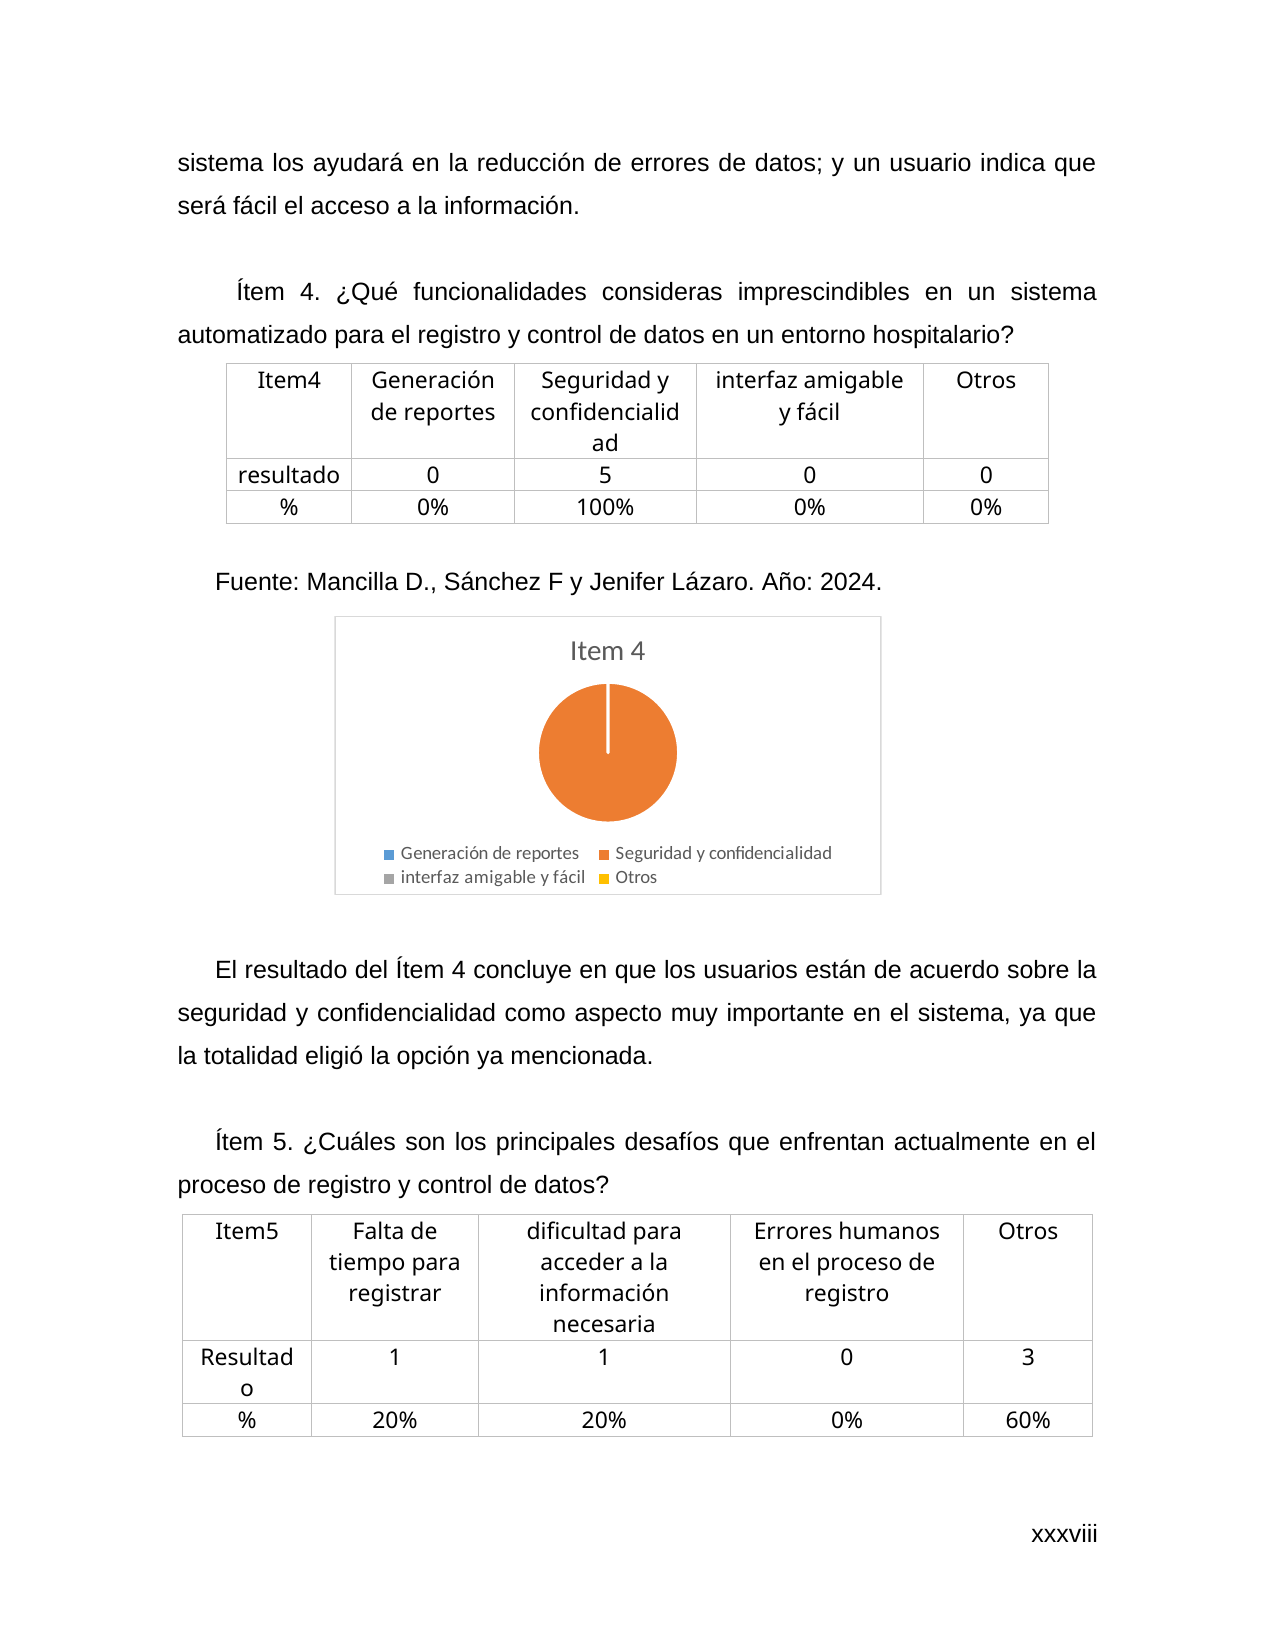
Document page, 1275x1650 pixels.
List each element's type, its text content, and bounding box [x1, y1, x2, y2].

table_cell % [227, 491, 351, 523]
table_header Errores humanos en el proceso de registro [731, 1215, 963, 1340]
table_cell Resultado [183, 1341, 311, 1403]
table_header Otros [924, 364, 1048, 458]
table_header Item4 [227, 364, 351, 458]
table_cell 20% [479, 1404, 730, 1436]
text El resultado del Ítem 4 concluye en que los usuarios están de acuerdo sobre la seguridad y confidencialidad como aspecto muy importante en el sistema, ya que la totalidad eligió la opción ya mencionada. [177, 955, 1098, 1070]
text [177, 148, 1098, 219]
table_header interfaz amigable y fácil [697, 364, 923, 458]
table_cell 20% [312, 1404, 478, 1436]
table_cell 0 [731, 1341, 963, 1403]
table_cell 0% [352, 491, 514, 523]
text Ítem 5. ¿Cuáles son los principales desafíos que enfrentan actualmente en el proceso de registro y control de datos? [177, 1127, 1098, 1199]
text Ítem 4. ¿Qué funcionalidades consideras imprescindibles en un sistema automatizado para el registro y control de datos en un entorno hospitalario? [177, 277, 1098, 349]
table_cell 0% [697, 491, 923, 523]
table_cell 100% [515, 491, 696, 523]
table_header Generación de reportes [352, 364, 514, 458]
table_cell 3 [964, 1341, 1092, 1403]
table_cell resultado [227, 459, 351, 490]
table_header Seguridad y confidencialidad [515, 364, 696, 458]
table_header Item5 [183, 1215, 311, 1340]
table_cell 1 [312, 1341, 478, 1403]
table_cell 0 [924, 459, 1048, 490]
table_cell 0 [352, 459, 514, 490]
table_cell 0% [924, 491, 1048, 523]
table_cell % [183, 1404, 311, 1436]
table_cell 0% [731, 1404, 963, 1436]
table_cell 60% [964, 1404, 1092, 1436]
table_cell 0 [697, 459, 923, 490]
table_header dificultad para acceder a la información necesaria [479, 1215, 730, 1340]
table_header Falta de tiempo para registrar [312, 1215, 478, 1340]
text Fuente: Mancilla D., Sánchez F y Jenifer Lázaro. Año: 2024. [177, 567, 1098, 596]
table_cell 5 [515, 459, 696, 490]
table_cell 1 [479, 1341, 730, 1403]
table_header Otros [964, 1215, 1092, 1340]
